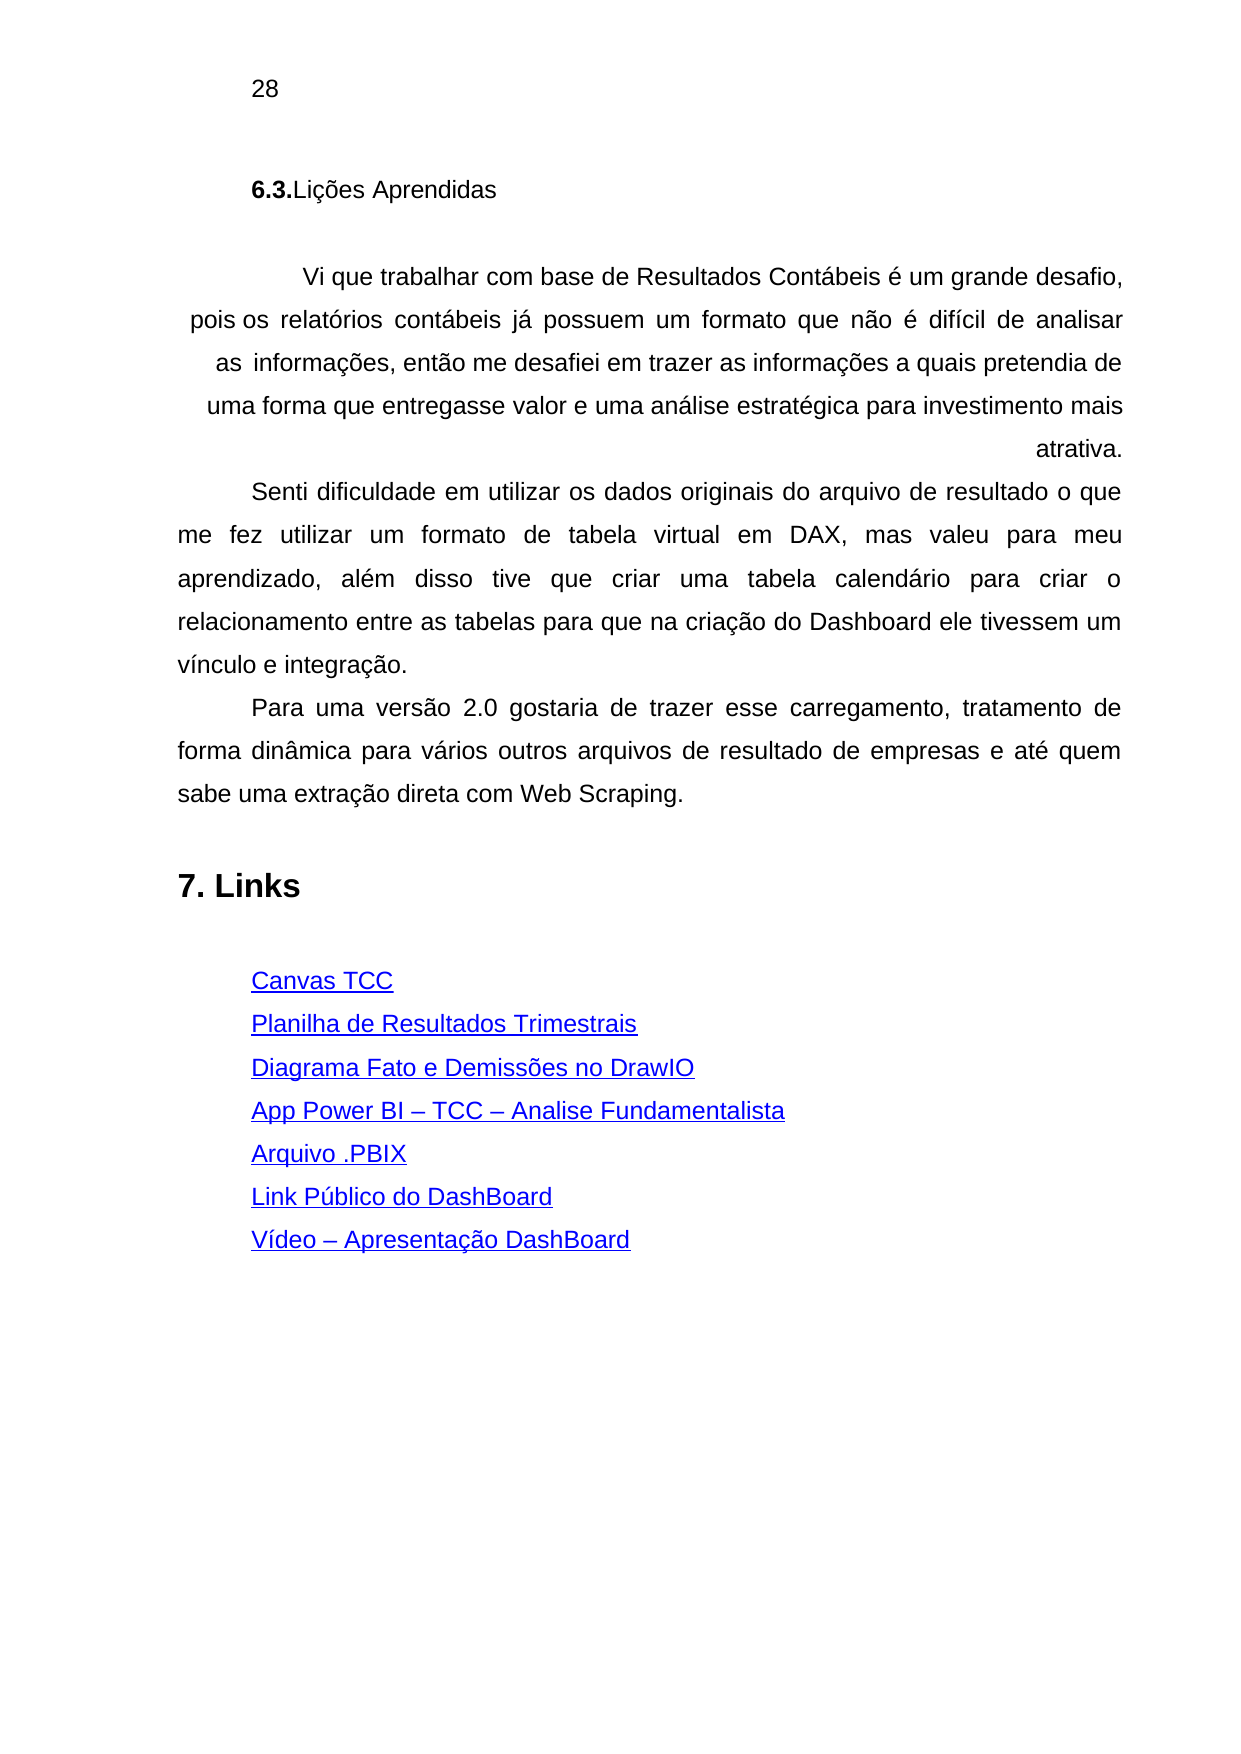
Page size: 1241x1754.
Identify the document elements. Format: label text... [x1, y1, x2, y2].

text Para uma versão 2.0 gostaria de trazer esse carregamento, tratamento de forma dinâmica para vários outros arquivos de resultado de empresas e até quem sabe uma extração direta com Web Scraping. [177, 693, 1123, 808]
subtitle Links [177, 866, 1192, 904]
text Link Público do DashBoard [251, 1182, 863, 1211]
text Vídeo – Apresentação DashBoard [251, 1225, 863, 1254]
text Vi que trabalhar com base de Resultados Contábeis é um grande desafio, pois os relatórios contábeis já possuem um formato que não é difícil de analisar as informações, então me desafiei em trazer as informações a quais pretendia de uma forma que entregasse valor e uma análise estratégica para investimento mais atrativa. [177, 262, 1123, 463]
text Planilha de Resultados Trimestrais Diagrama Fato e Demissões no DrawIO [251, 1009, 743, 1081]
text Senti dificuldade em utilizar os dados originais do arquivo de resultado o que me fez utilizar um formato de tabela virtual em DAX, mas valeu para meu aprendizado, além disso tive que criar uma tabela calendário para criar o relacionamento entre as tabelas para que na criação do Dashboard ele tivessem um vínculo e integração. [177, 477, 1123, 679]
text Canvas TCC [251, 966, 1192, 995]
list Lições Aprendidas [251, 175, 1192, 204]
text App Power BI – TCC – Analise Fundamentalista Arquivo .PBIX [251, 1096, 863, 1167]
